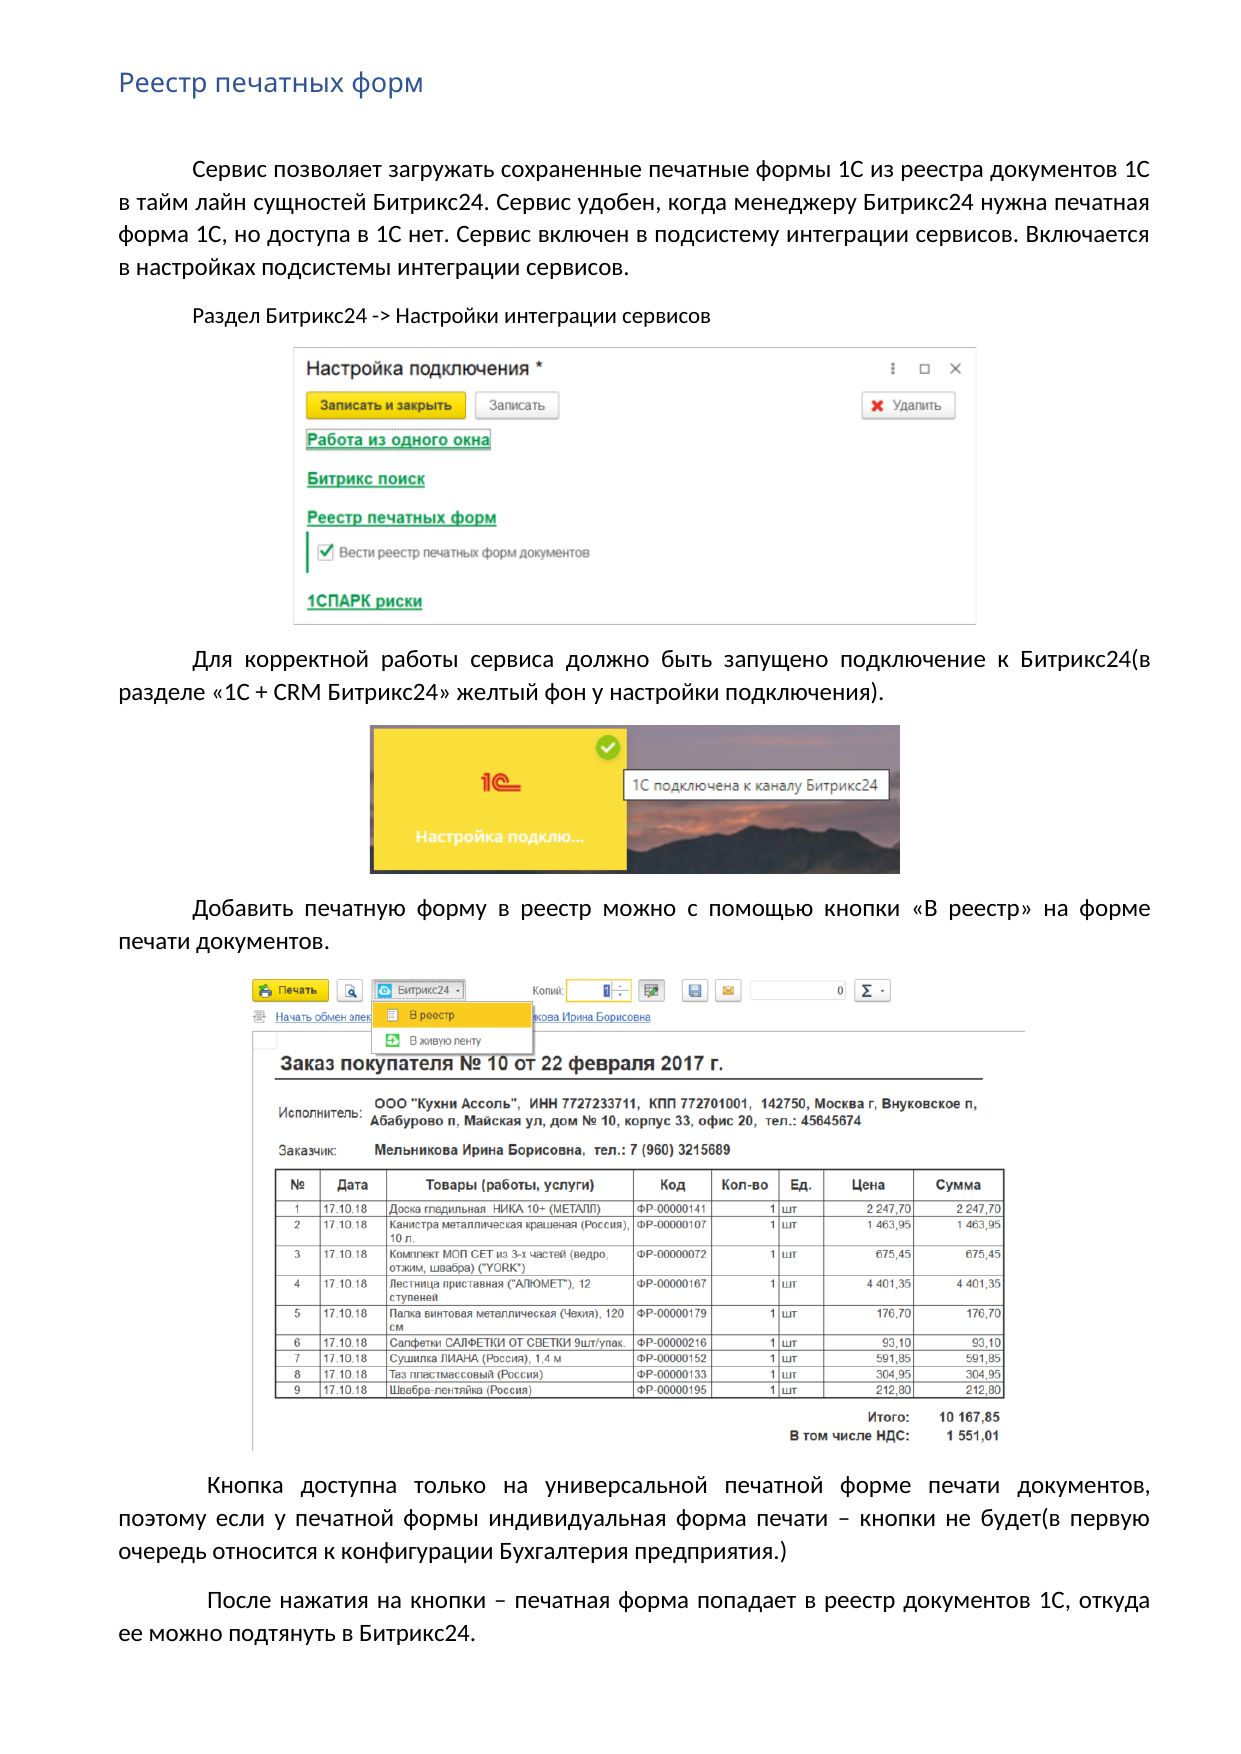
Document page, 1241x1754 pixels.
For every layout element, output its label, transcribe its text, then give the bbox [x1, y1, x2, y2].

picture [293, 347, 977, 625]
text Кнопка доступна только на универсальной печатной форме печати документов, поэтому если у печатной формы индивидуальная форма печати – кнопки не будет(в первую очередь относится к конфигурации Бухгалтерия предприятия.) [118, 1469, 1152, 1565]
text Сервис позволяет загружать сохраненные печатные формы 1С из реестра документов 1С в тайм лайн сущностей Битрикс24. Сервис удобен, когда менеджеру Битрикс24 нужна печатная форма 1С, но доступа в 1С нет. Сервис включен в подсистему интеграции сервисов. Включается в настройках подсистемы интеграции сервисов. [118, 153, 1152, 282]
text Для корректной работы сервиса должно быть запущено подключение к Битрикс24(в разделе «1С + CRM Битрикс24» желтый фон у настройки подключения). [118, 643, 1152, 707]
picture [244, 974, 1025, 1451]
text Добавить печатную форму в реестр можно с помощью кнопки «В реестр» на форме печати документов. [118, 892, 1152, 956]
subtitle Реестр печатных форм [118, 63, 1152, 100]
picture [369, 725, 900, 874]
text Раздел Битрикс24 -> Настройки интеграции сервисов [118, 301, 1152, 329]
text После нажатия на кнопки – печатная форма попадает в реестр документов 1С, откуда ее можно подтянуть в Битрикс24. [118, 1584, 1152, 1648]
